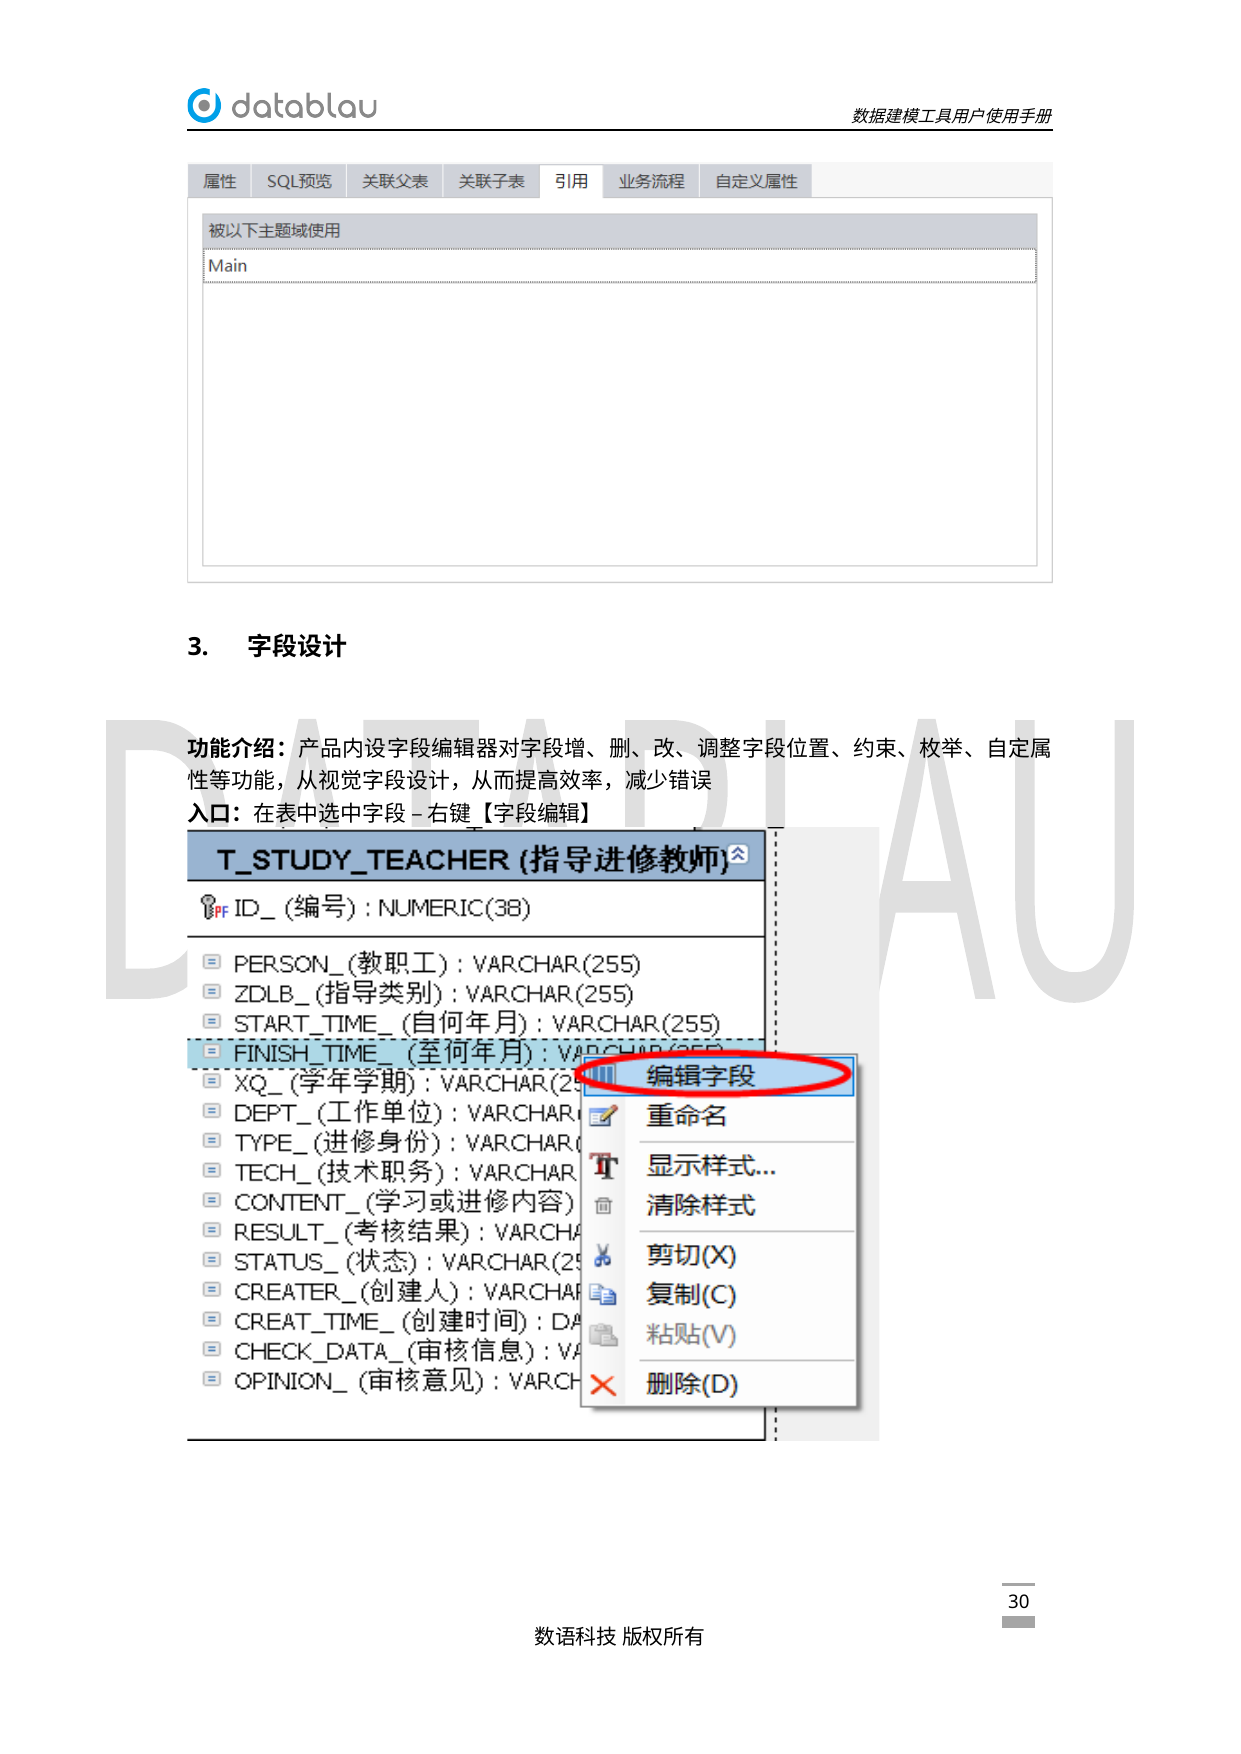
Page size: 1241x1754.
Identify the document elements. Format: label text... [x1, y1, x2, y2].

picture [187, 827, 880, 1441]
picture [187, 112, 197, 123]
picture [187, 88, 198, 99]
picture [193, 88, 377, 123]
text 功能介绍：产品内设字段编辑器对字段增、删、改、调整字段位置、约束、枚举、自定属性等功能，从视觉字段设计，从而提高效率，减少错误 [187, 730, 1053, 795]
text 入口：在表中选中字段 – 右键【字段编辑】 [187, 795, 1053, 828]
picture [187, 162, 1053, 584]
subtitle 字段设计 [187, 612, 1053, 677]
